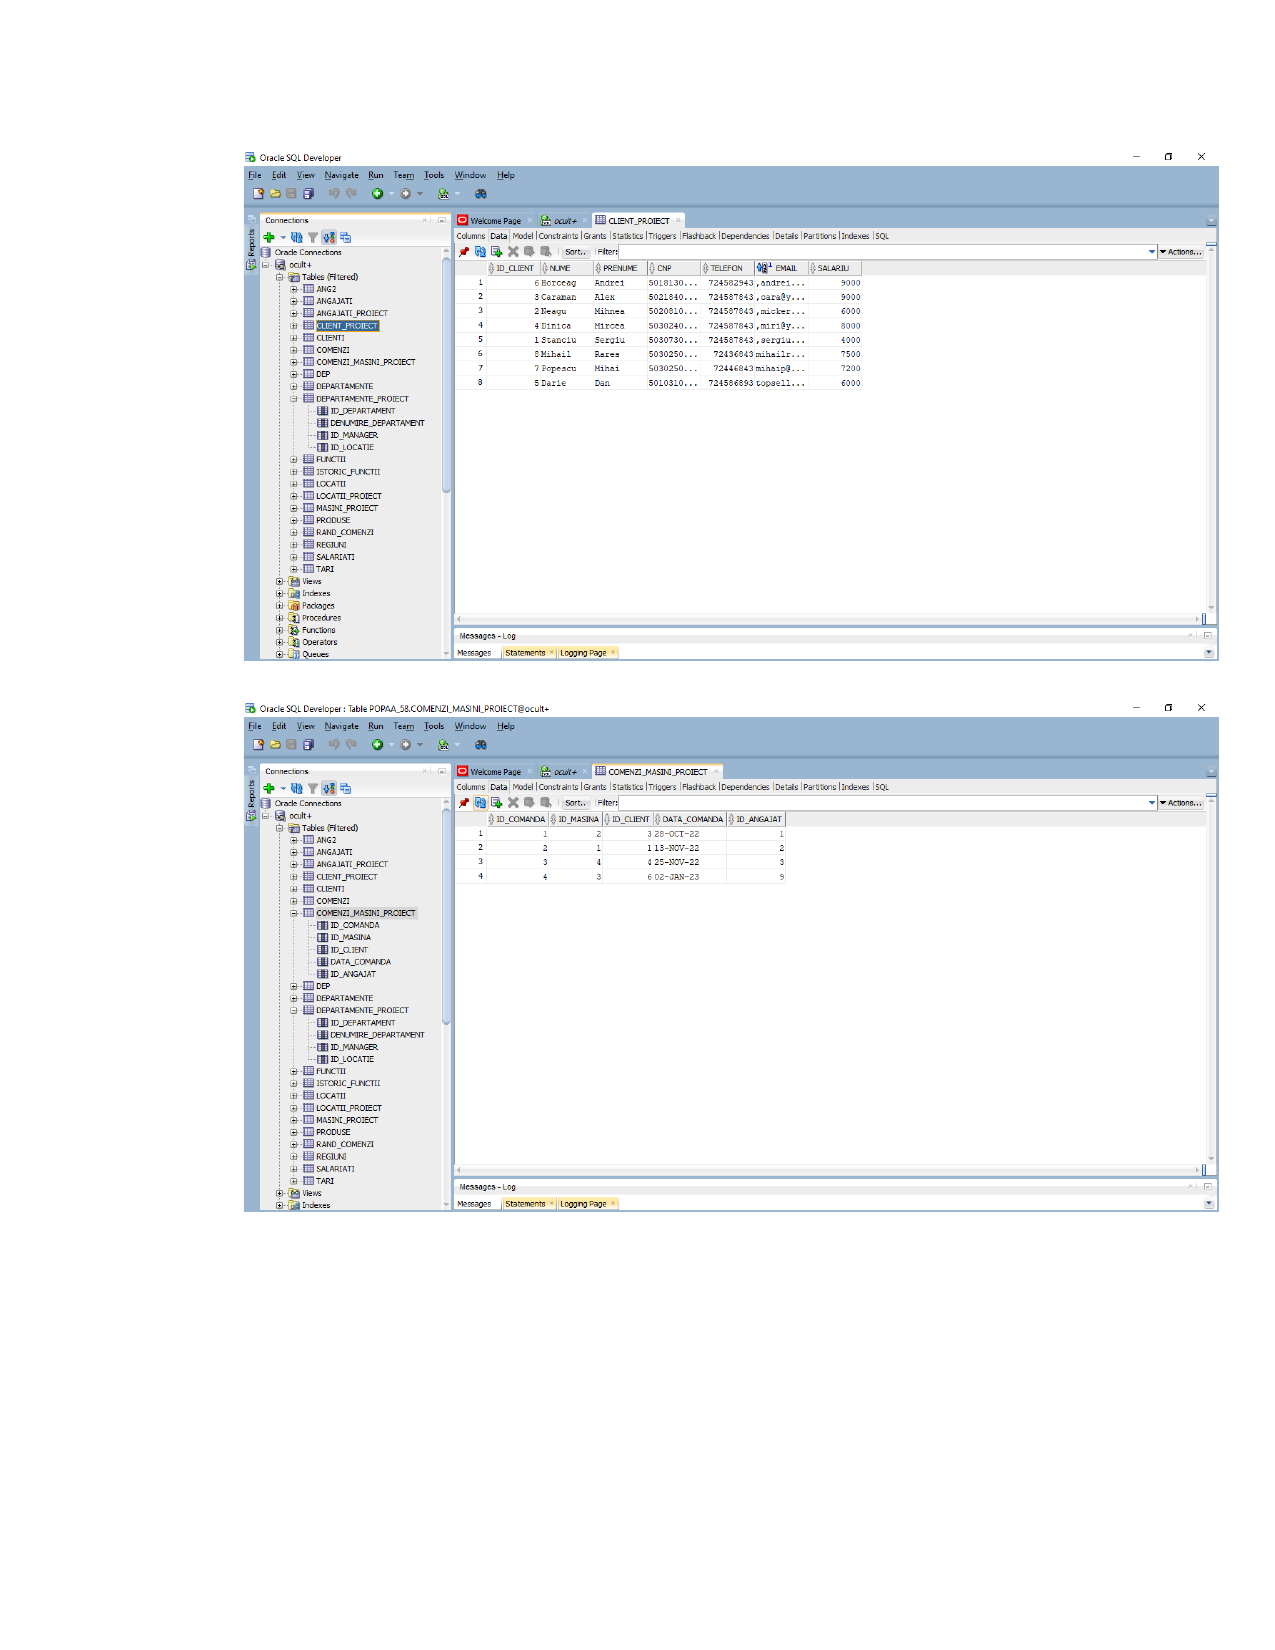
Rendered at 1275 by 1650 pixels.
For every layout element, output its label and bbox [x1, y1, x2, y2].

picture [243, 701, 1219, 1212]
picture [243, 150, 1219, 661]
